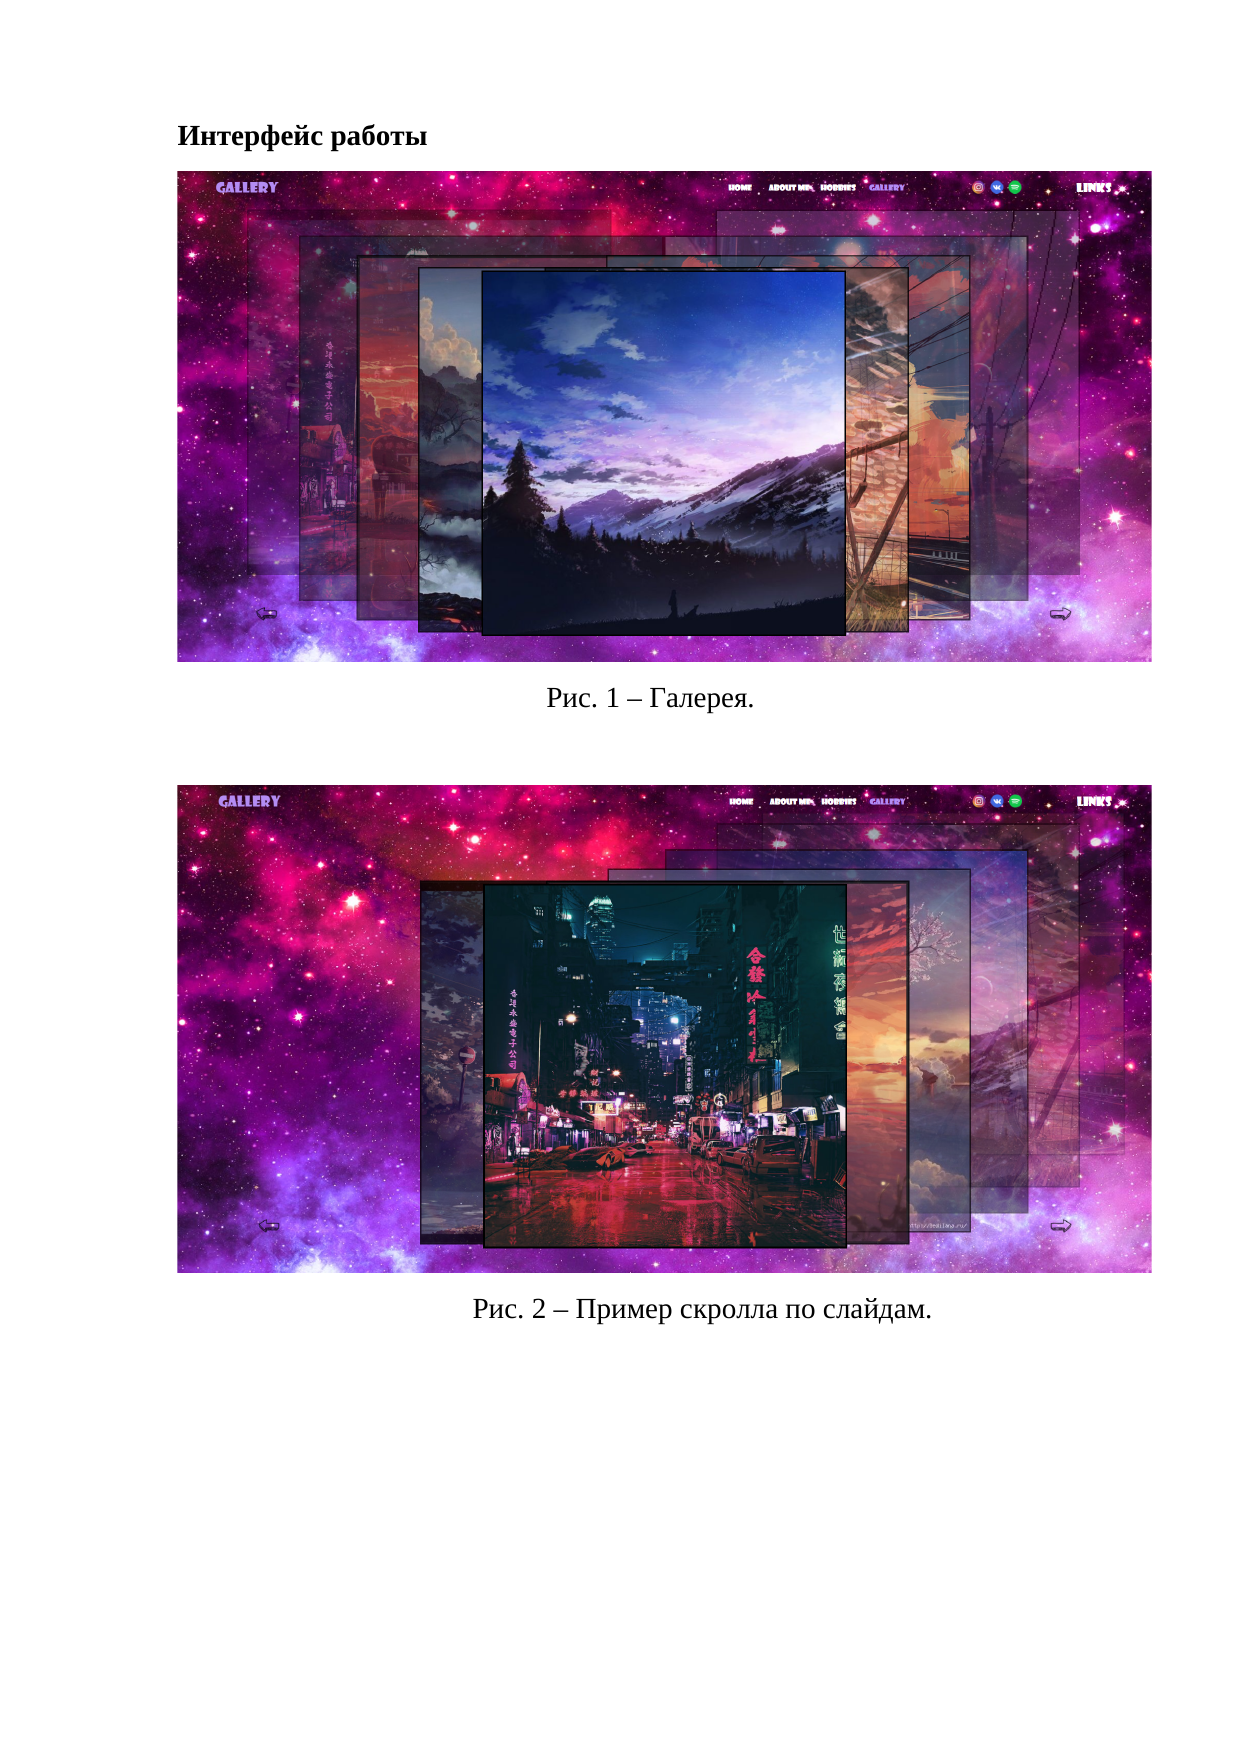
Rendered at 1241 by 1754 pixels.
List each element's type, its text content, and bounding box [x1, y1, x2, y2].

picture [177, 171, 1152, 662]
text Интерфейс работы [177, 118, 1152, 152]
text Рис. 2 – Пример скролла по слайдам. [398, 1292, 1152, 1325]
picture [177, 785, 1152, 1273]
text Рис. 1 – Галерея. [472, 680, 1152, 714]
